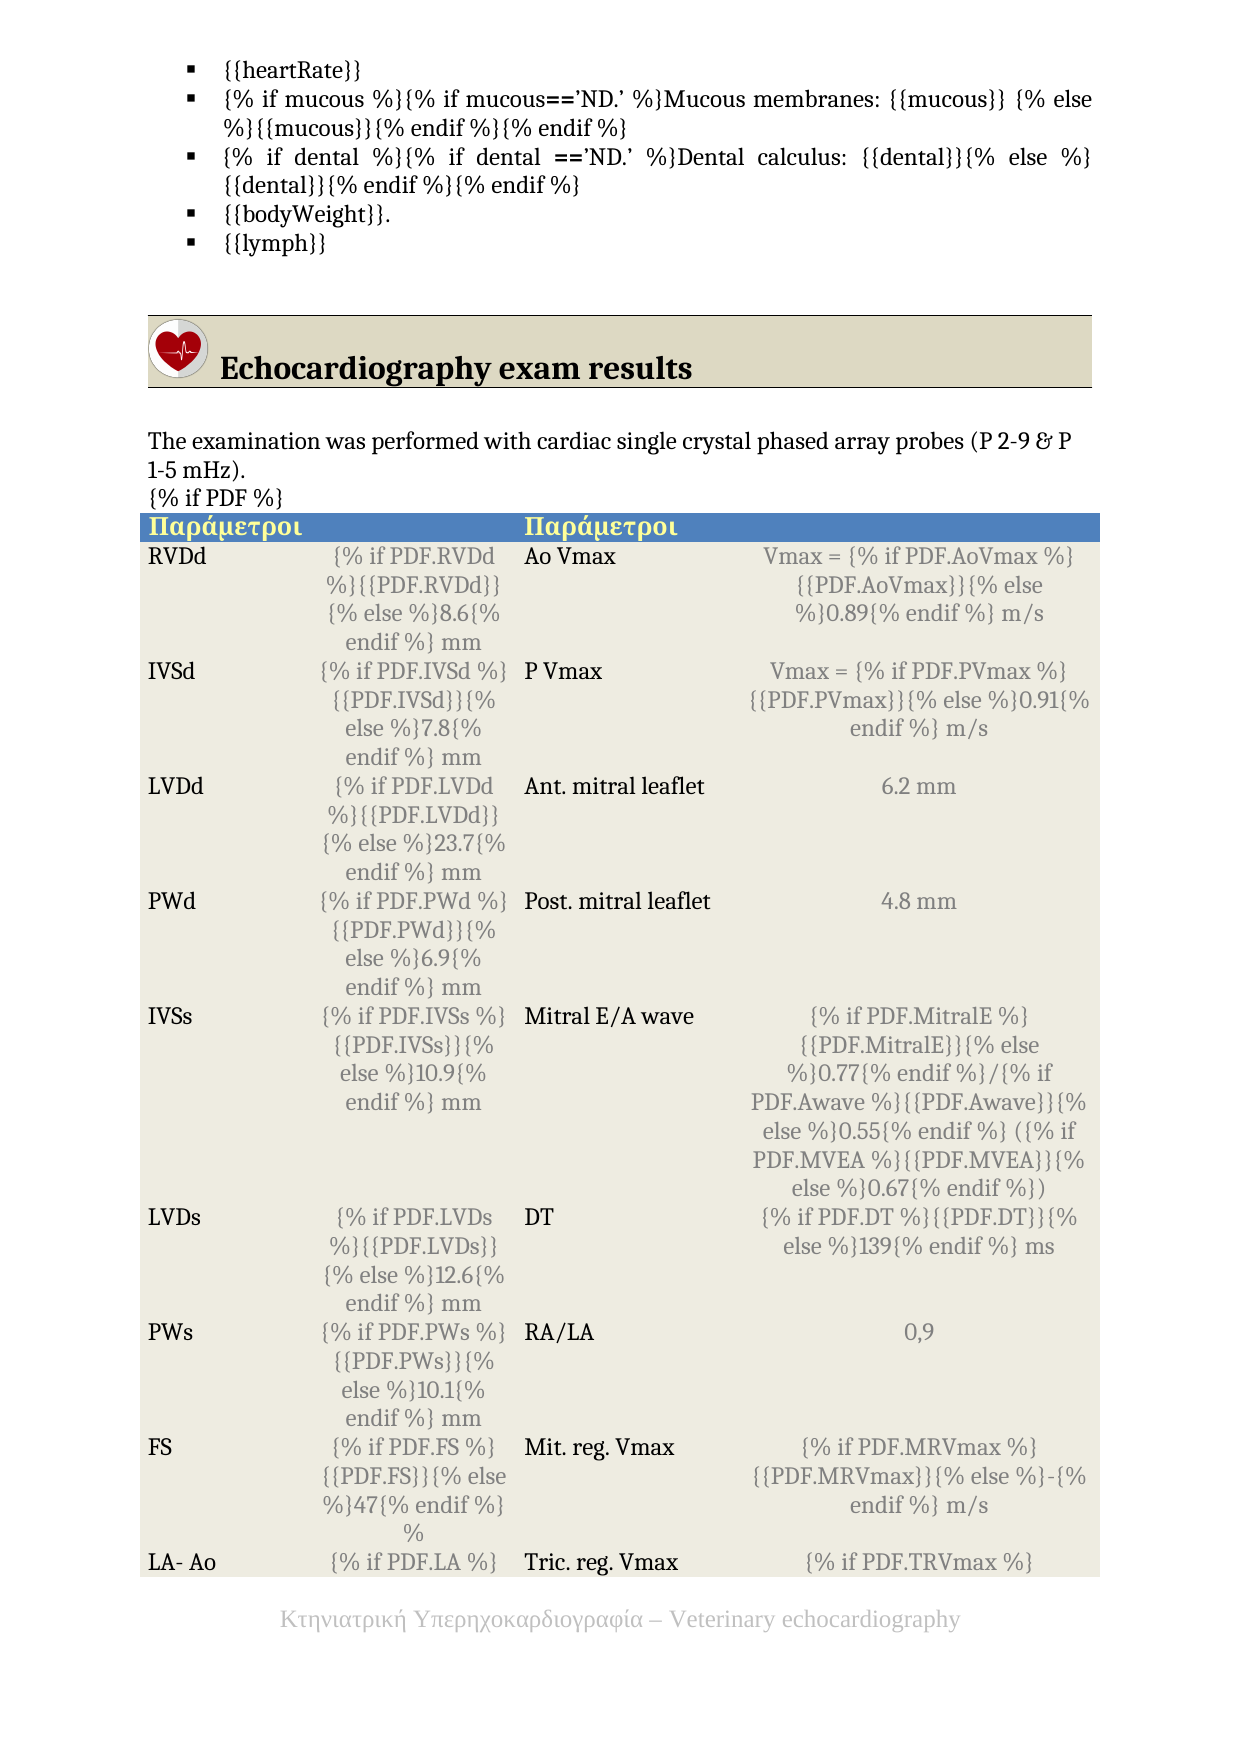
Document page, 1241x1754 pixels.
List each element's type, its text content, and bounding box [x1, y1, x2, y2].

table_cell Mit. reg. Vmax [517, 1433, 738, 1548]
table_header Παράμετροι [140, 513, 310, 542]
text The examination was performed with cardiac single crystal phased array probes (P 2-9 & P 1-5 mHz). [148, 427, 1092, 484]
table_header [738, 513, 1100, 542]
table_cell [738, 1548, 1100, 1577]
table_cell LVDs [140, 1203, 310, 1318]
table_cell Vmax = {% if PDF.PVmax %}{{PDF.PVmax}}{% else %}0.91{% endif %} m/s [738, 657, 1100, 772]
table_cell Mitral E/A wave [517, 1002, 738, 1203]
table_cell LA- Ao [140, 1548, 310, 1577]
list {{lymph}} [185, 229, 1092, 257]
table_cell 0,9 [738, 1318, 1100, 1433]
table_cell 4.8 mm [738, 887, 1100, 1002]
text Echocardiography exam results [148, 316, 1092, 387]
table_cell Ao Vmax [517, 542, 738, 657]
table_cell PWd [140, 887, 310, 1002]
table_cell {% if PDF.IVSs %}{{PDF.IVSs}}{% else %}10.9{% endif %} mm [310, 1002, 517, 1203]
table_cell {% if PDF.DT %}{{PDF.DT}}{% else %}139{% endif %} ms [738, 1203, 1100, 1318]
table_cell Vmax = {% if PDF.AoVmax %}{{PDF.AoVmax}}{% else %}0.89{% endif %} m/s [738, 542, 1100, 657]
list {% if mucous %}{% if mucous==’ND.’ %}Mucous membranes: {{mucous}} {% else %}{{mucous}}{% endif %}{% endif %} [185, 85, 1092, 142]
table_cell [310, 1548, 517, 1577]
table_cell DT [517, 1203, 738, 1318]
table_cell RA/LA [517, 1318, 738, 1433]
table_cell {% if PDF.MRVmax %}{{PDF.MRVmax}}{% else %}-{% endif %} m/s [738, 1433, 1100, 1548]
table_cell {% if PDF.FS %}{{PDF.FS}}{% else %}47{% endif %} % [310, 1433, 517, 1548]
table_cell {% if PDF.PWs %}{{PDF.PWs}}{% else %}10.1{% endif %} mm [310, 1318, 517, 1433]
picture [147, 318, 209, 379]
table_cell Ant. mitral leaflet [517, 772, 738, 887]
table_header [310, 513, 517, 542]
table_cell Post. mitral leaflet [517, 887, 738, 1002]
table_cell FS [140, 1433, 310, 1548]
table_cell {% if PDF.LVDs %}{{PDF.LVDs}}{% else %}12.6{% endif %} mm [310, 1203, 517, 1318]
text {% if PDF %} [148, 484, 1092, 513]
list {% if dental %}{% if dental ==’ND.’ %}Dental calculus: {{dental}}{% else %}{{dental}}{% endif %}{% endif %} [185, 142, 1092, 200]
table_cell LVDd [140, 772, 310, 887]
table_cell RVDd [140, 542, 310, 657]
table_cell {% if PDF.RVDd %}{{PDF.RVDd}}{% else %}8.6{% endif %} mm [310, 542, 517, 657]
table_cell {% if PDF.LVDd %}{{PDF.LVDd}}{% else %}23.7{% endif %} mm [310, 772, 517, 887]
table_cell P Vmax [517, 657, 738, 772]
table_header Παράμετροι [517, 513, 738, 542]
list {{bodyWeight}}. [185, 200, 1092, 229]
list {{heartRate}} [185, 56, 1092, 85]
table_cell PWs [140, 1318, 310, 1433]
table_cell {% if PDF.MitralE %}{{PDF.MitralE}}{% else %}0.77{% endif %}/{% if PDF.Awave %}{{PDF.Awave}}{% else %}0.55{% endif %} ({% if PDF.MVEA %}{{PDF.MVEA}}{% else %}0.67{% endif %}) [738, 1002, 1100, 1203]
table_cell 6.2 mm [738, 772, 1100, 887]
table_cell {% if PDF.PWd %}{{PDF.PWd}}{% else %}6.9{% endif %} mm [310, 887, 517, 1002]
table_cell IVSs [140, 1002, 310, 1203]
table_cell IVSd [140, 657, 310, 772]
table_cell Tric. reg. Vmax [517, 1548, 738, 1577]
table_cell {% if PDF.IVSd %}{{PDF.IVSd}}{% else %}7.8{% endif %} mm [310, 657, 517, 772]
